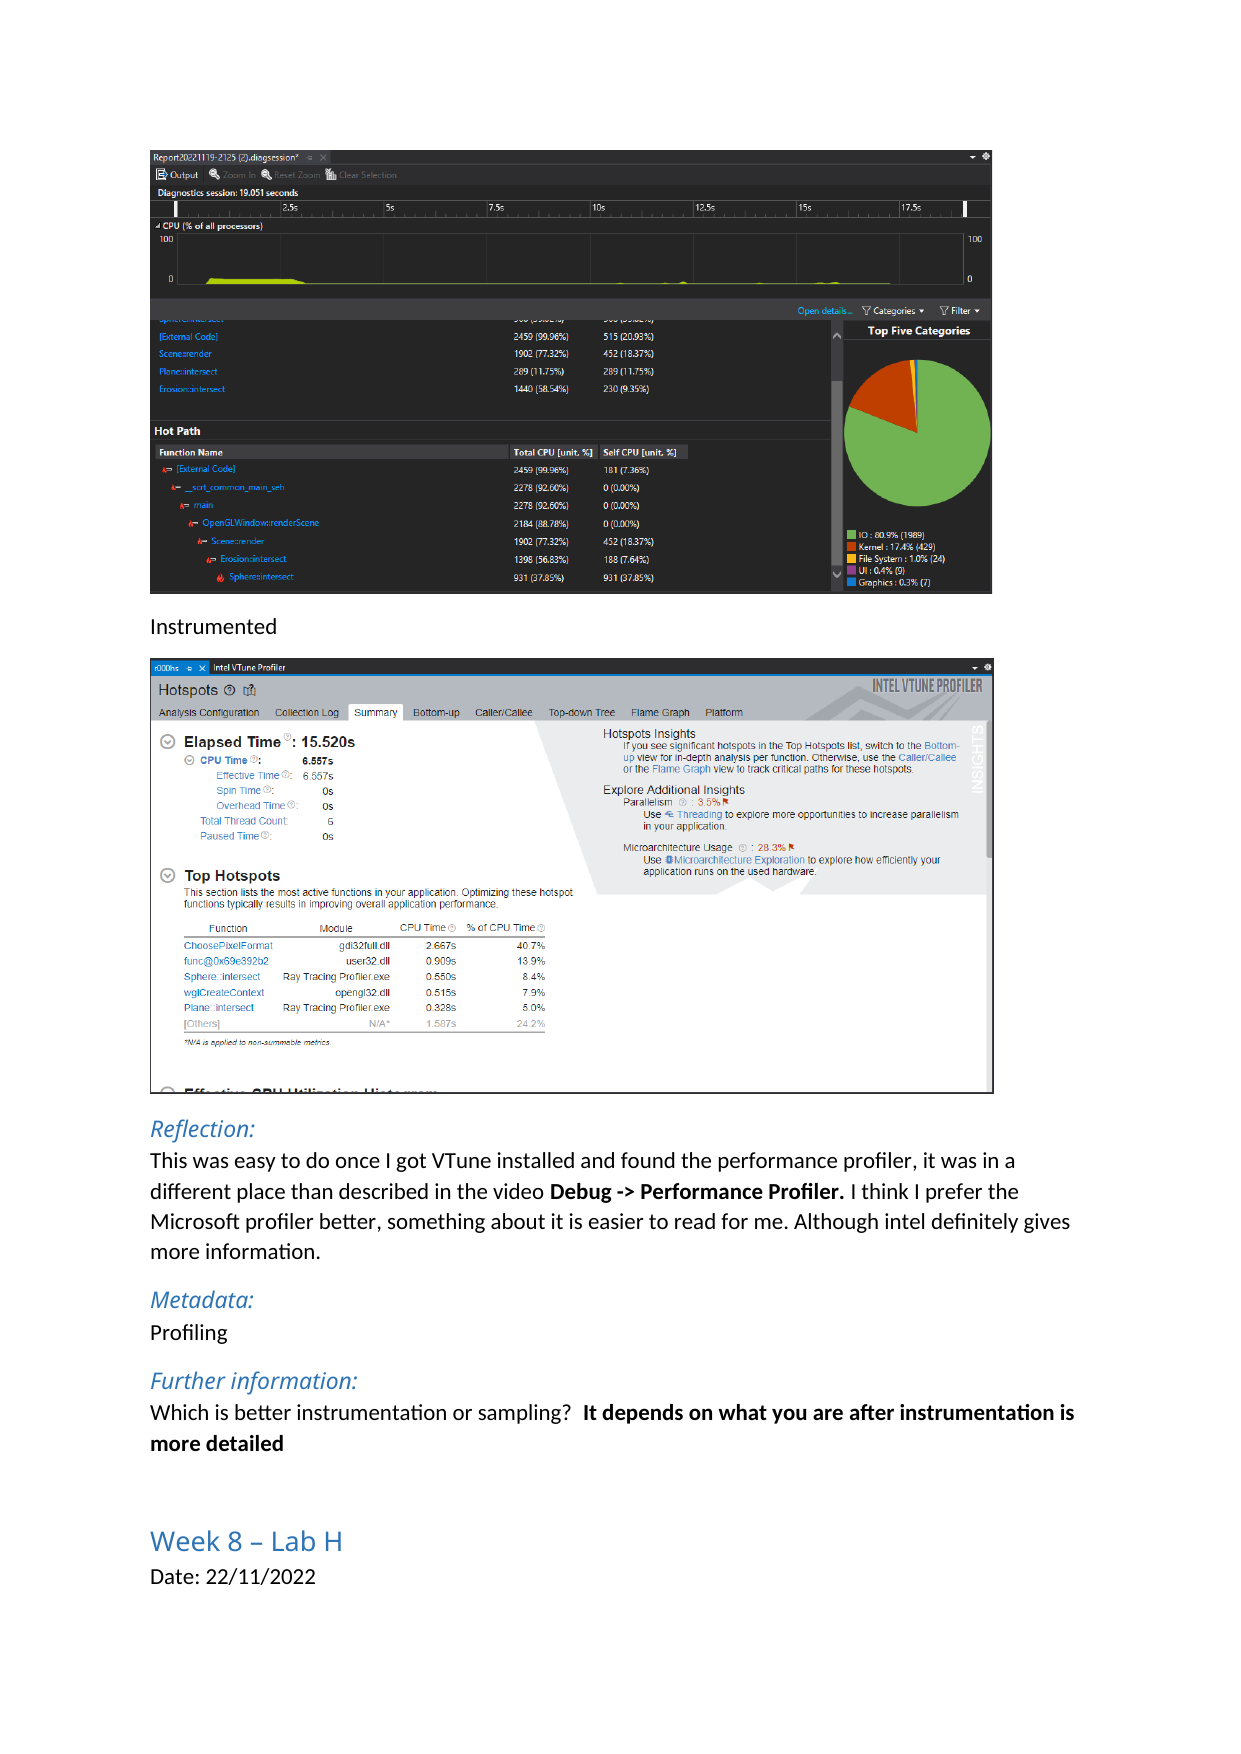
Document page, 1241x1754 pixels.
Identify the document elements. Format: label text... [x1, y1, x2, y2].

subtitle Metadata: [150, 1284, 1090, 1315]
text Which is better instrumentation or sampling? It depends on what you are after instrumentation is more detailed [150, 1398, 1090, 1457]
text Date: 22/11/2022 [150, 1562, 1090, 1590]
subtitle Week 8 – Lab H [150, 1522, 1090, 1559]
text Instrumented [150, 612, 1090, 640]
subtitle Reflection: [150, 1113, 1090, 1144]
picture [150, 658, 994, 1094]
text This was easy to do once I got VTune installed and found the performance profiler, it was in a different place than described in the video Debug -> Performance Profiler. I think I prefer the Microsoft profiler better, something about it is easier to read for me. Although intel definitely gives more information. [150, 1147, 1090, 1265]
picture [150, 150, 993, 594]
text Profiling [150, 1318, 1090, 1346]
subtitle Further information: [150, 1365, 1090, 1396]
